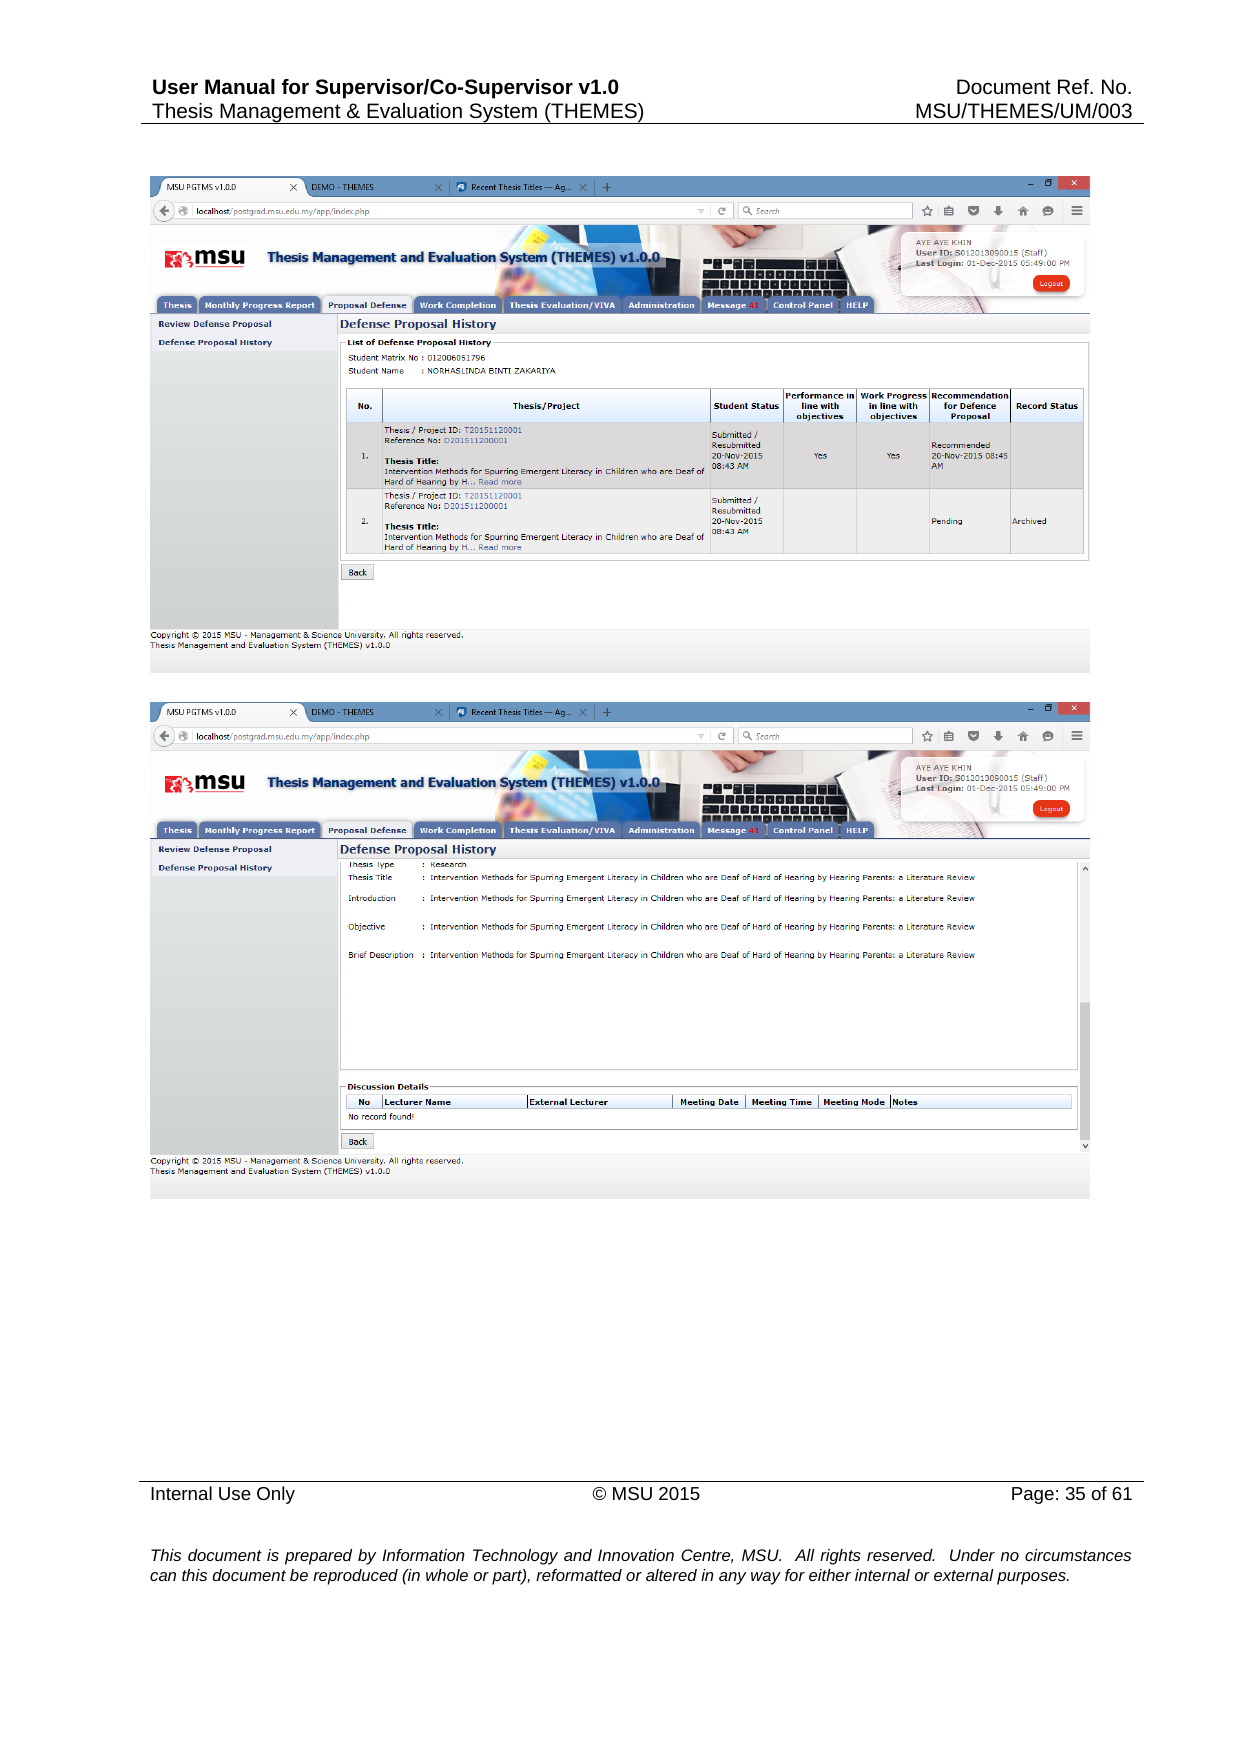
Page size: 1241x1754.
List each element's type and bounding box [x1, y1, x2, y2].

picture [150, 702, 1091, 1204]
picture [150, 176, 1091, 678]
